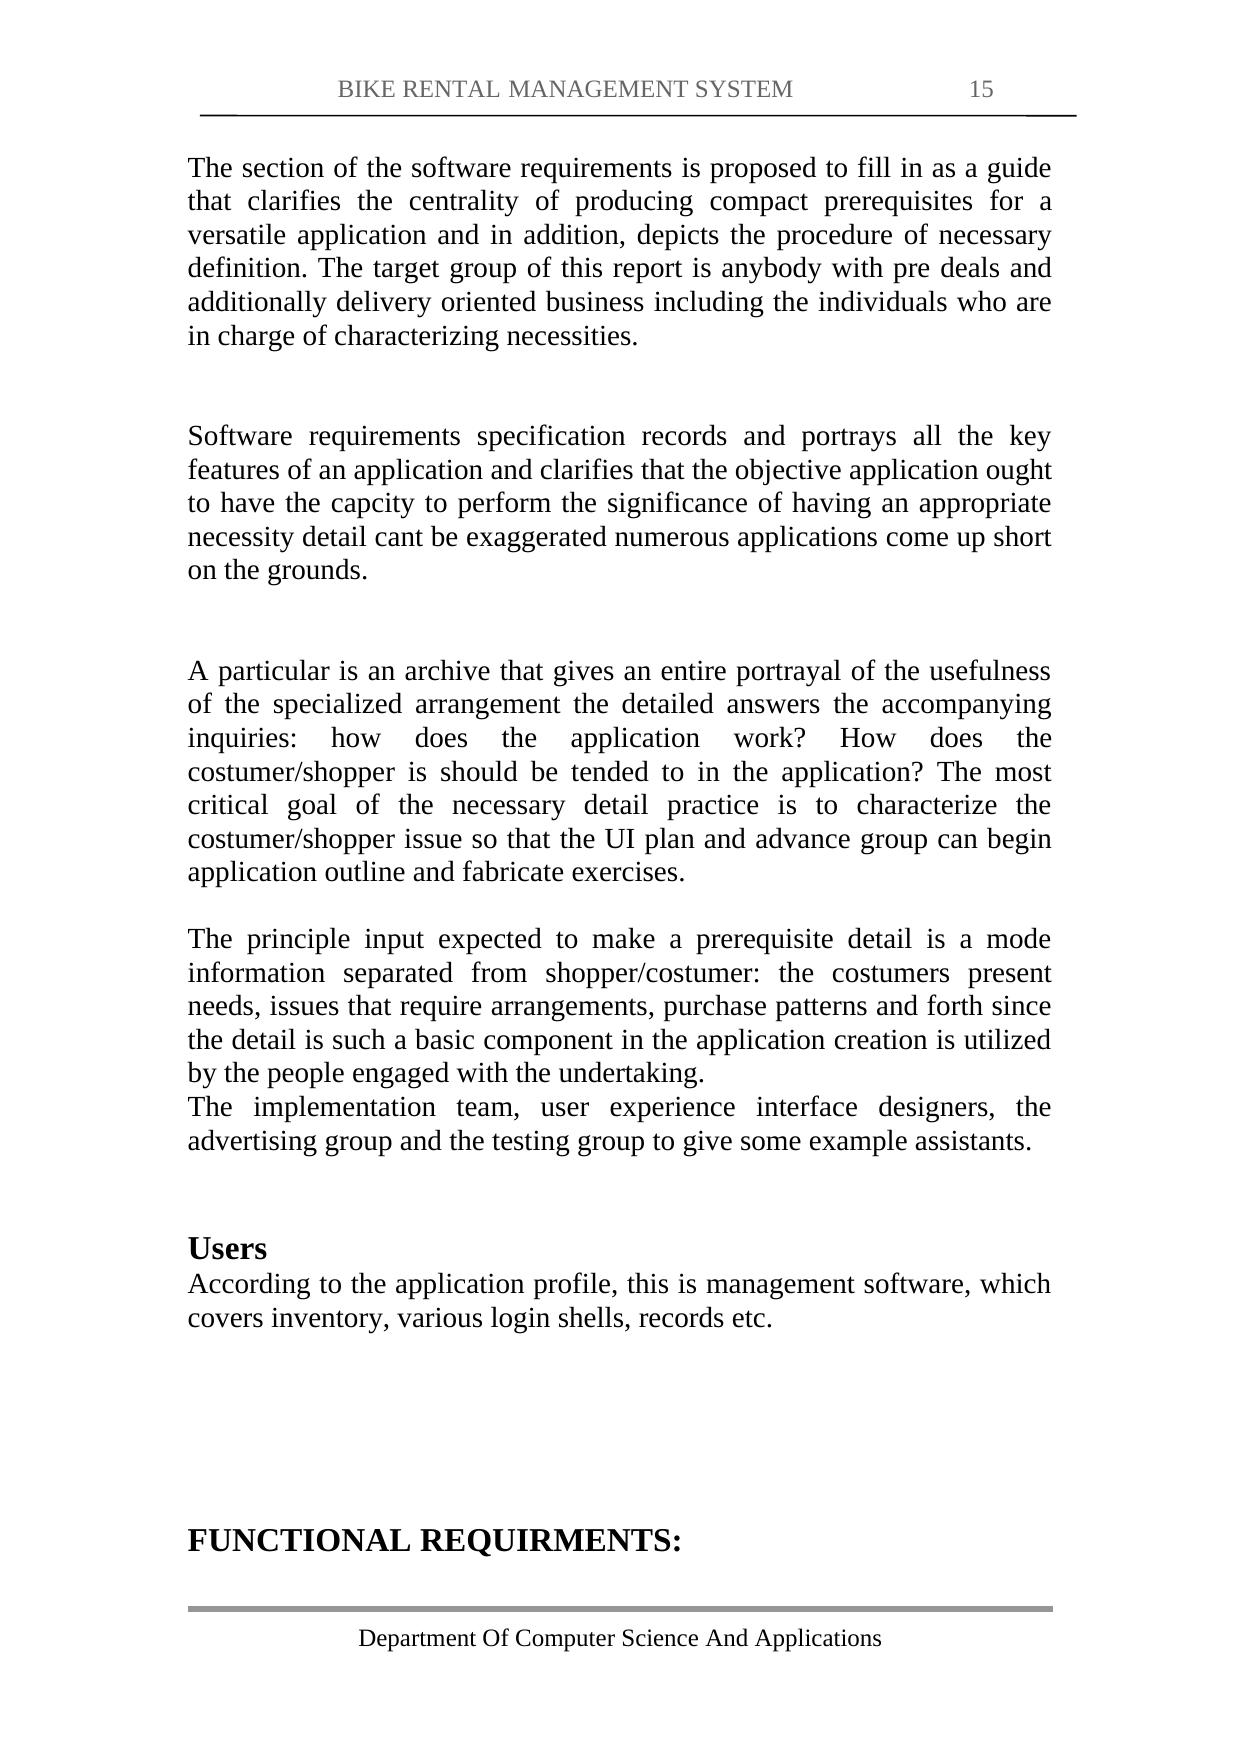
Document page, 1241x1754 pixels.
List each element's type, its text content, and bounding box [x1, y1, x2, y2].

text The section of the software requirements is proposed to fill in as a guide that clarifies the centrality of producing compact prerequisites for a versatile application and in addition, depicts the procedure of necessary definition. The target group of this report is anybody with pre deals and additionally delivery oriented business including the individuals who are in charge of characterizing necessities. [187, 150, 1053, 351]
text According to the application profile, this is management software, which covers inventory, various login shells, records etc. [187, 1266, 1053, 1333]
text A particular is an archive that gives an entire portrayal of the usefulness of the specialized arrangement the detailed answers the accompanying inquiries: how does the application work? How does the costumer/shopper is should be tended to in the application? The most critical goal of the necessary detail practice is to characterize the costumer/shopper issue so that the UI plan and advance group can begin application outline and fabricate exercises. [187, 653, 1053, 888]
text Users [187, 1228, 1053, 1266]
text FUNCTIONAL REQUIRMENTS: [187, 1520, 1053, 1559]
text Software requirements specification records and portrays all the key features of an application and clarifies that the objective application ought to have the capcity to perform the significance of having an appropriate necessity detail cant be exaggerated numerous applications come up short on the grounds. [187, 418, 1053, 586]
text The implementation team, user experience interface designers, the advertising group and the testing group to give some example assistants. [187, 1089, 1053, 1156]
text The principle input expected to make a prerequisite detail is a mode information separated from shopper/costumer: the costumers present needs, issues that require arrangements, purchase patterns and forth since the detail is such a basic component in the application creation is utilized by the people engaged with the undertaking. [187, 921, 1053, 1089]
